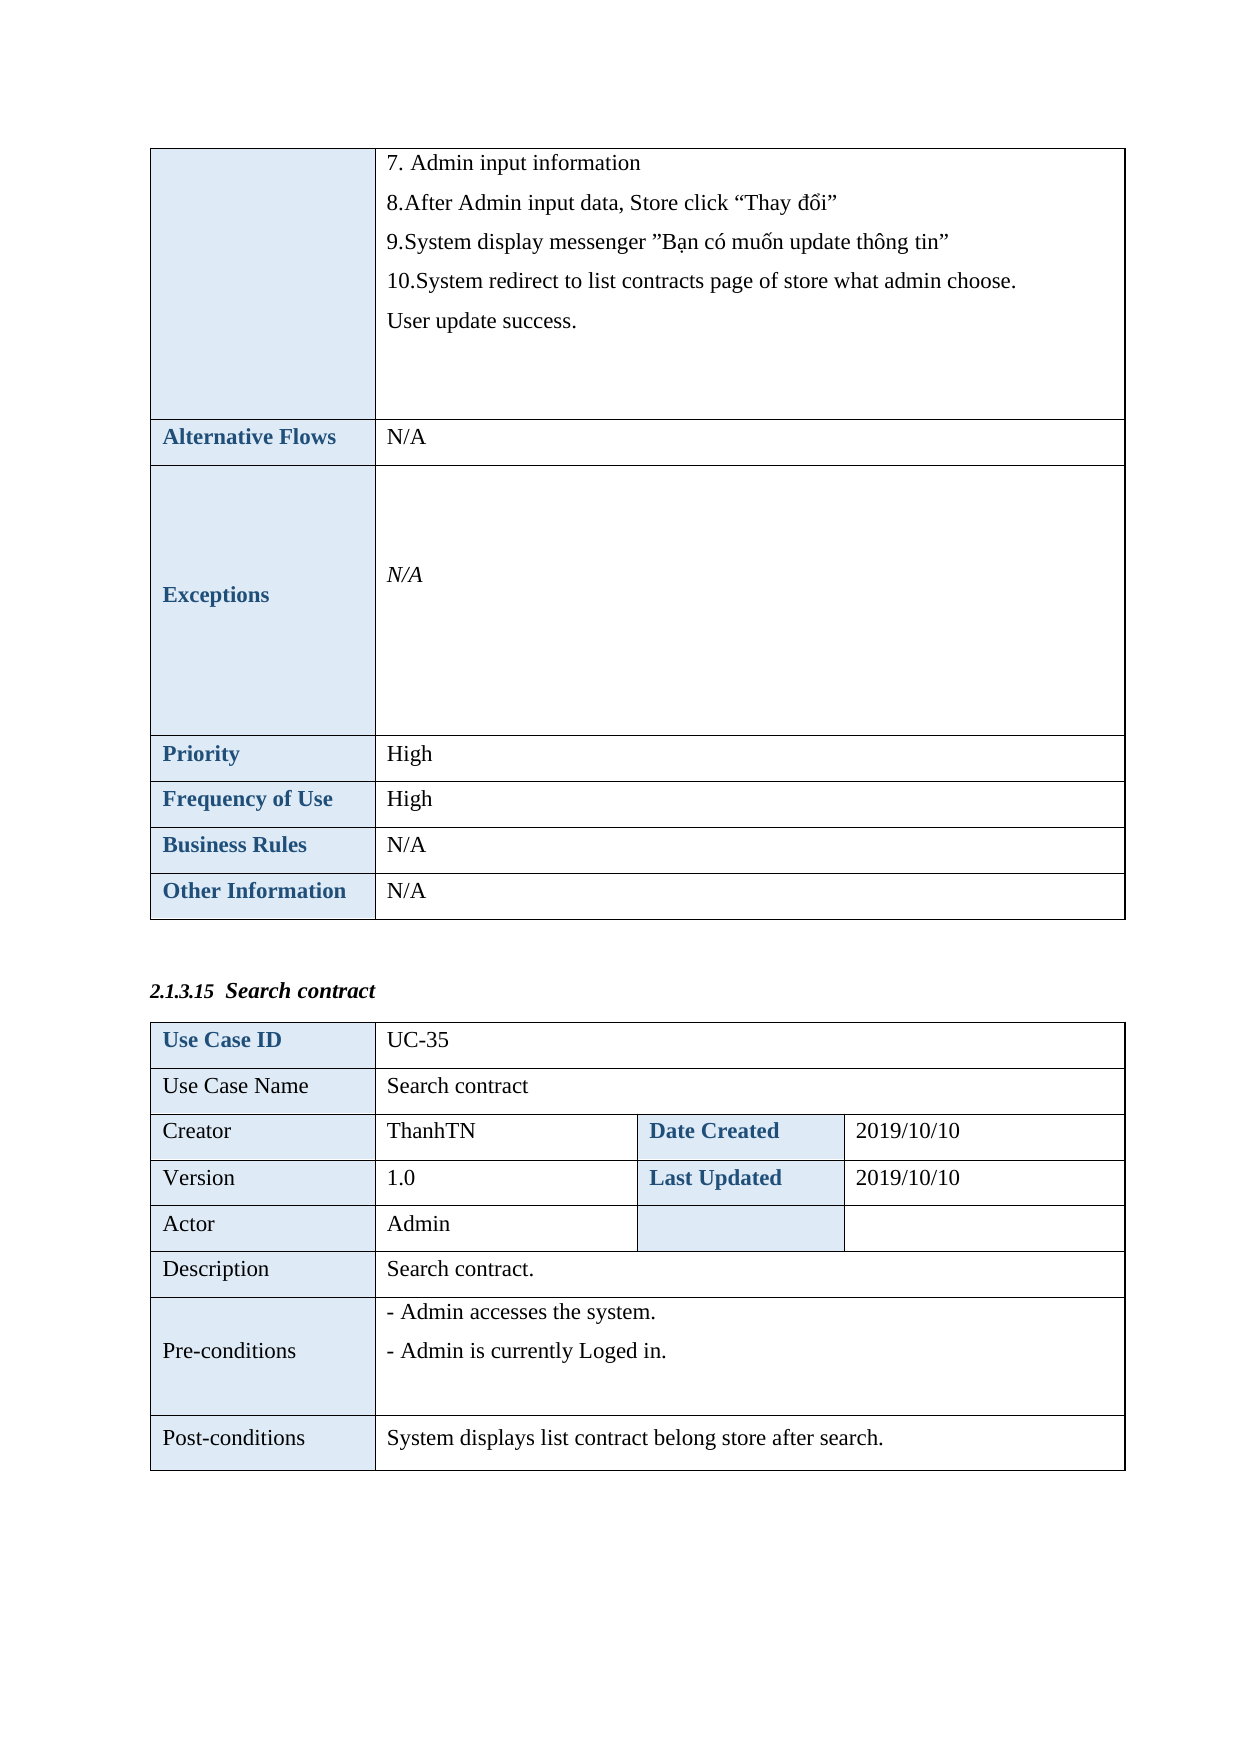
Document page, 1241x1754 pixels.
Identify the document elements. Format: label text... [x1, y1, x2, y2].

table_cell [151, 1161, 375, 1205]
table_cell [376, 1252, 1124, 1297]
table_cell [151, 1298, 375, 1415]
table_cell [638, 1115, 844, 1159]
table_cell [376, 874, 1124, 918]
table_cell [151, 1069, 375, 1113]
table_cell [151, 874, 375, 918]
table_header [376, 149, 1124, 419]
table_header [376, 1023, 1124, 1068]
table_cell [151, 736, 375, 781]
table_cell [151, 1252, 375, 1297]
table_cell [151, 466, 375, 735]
list Search contract [150, 977, 1215, 1003]
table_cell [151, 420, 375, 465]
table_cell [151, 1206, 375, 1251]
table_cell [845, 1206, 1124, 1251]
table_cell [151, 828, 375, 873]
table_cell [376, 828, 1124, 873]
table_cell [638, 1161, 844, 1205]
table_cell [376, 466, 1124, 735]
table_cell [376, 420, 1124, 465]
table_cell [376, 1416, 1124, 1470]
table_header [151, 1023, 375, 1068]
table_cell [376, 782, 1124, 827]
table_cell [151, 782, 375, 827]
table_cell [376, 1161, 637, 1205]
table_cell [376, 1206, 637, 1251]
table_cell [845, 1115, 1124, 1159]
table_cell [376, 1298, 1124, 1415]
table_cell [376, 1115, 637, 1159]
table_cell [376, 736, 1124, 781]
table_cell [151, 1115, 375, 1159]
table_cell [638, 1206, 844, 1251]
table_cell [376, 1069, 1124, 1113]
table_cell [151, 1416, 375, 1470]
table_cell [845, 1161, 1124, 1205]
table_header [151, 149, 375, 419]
